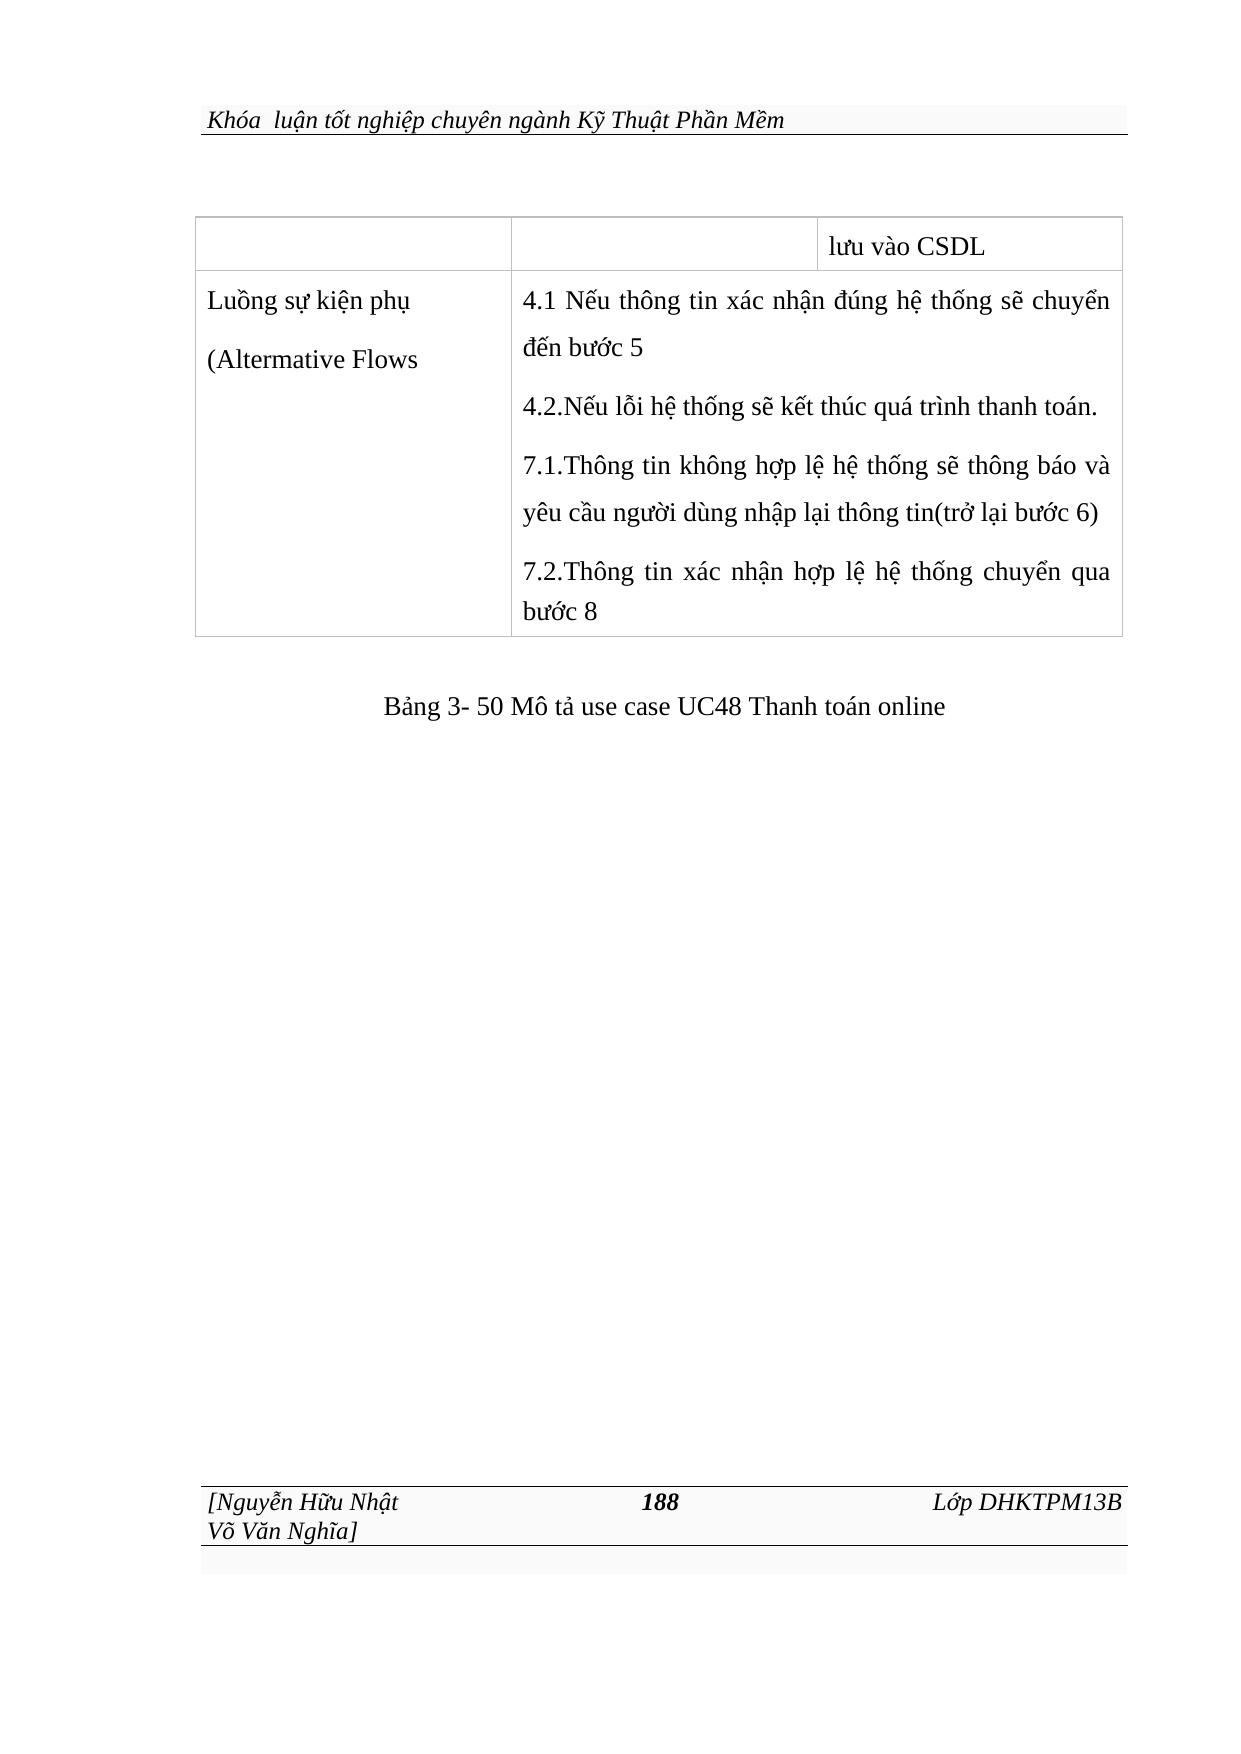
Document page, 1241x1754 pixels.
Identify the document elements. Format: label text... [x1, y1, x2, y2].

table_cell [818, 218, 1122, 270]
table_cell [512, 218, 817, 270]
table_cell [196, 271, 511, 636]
text Bảng 3- 50 Mô tả use case UC48 Thanh toán online [207, 689, 1122, 721]
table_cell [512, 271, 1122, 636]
